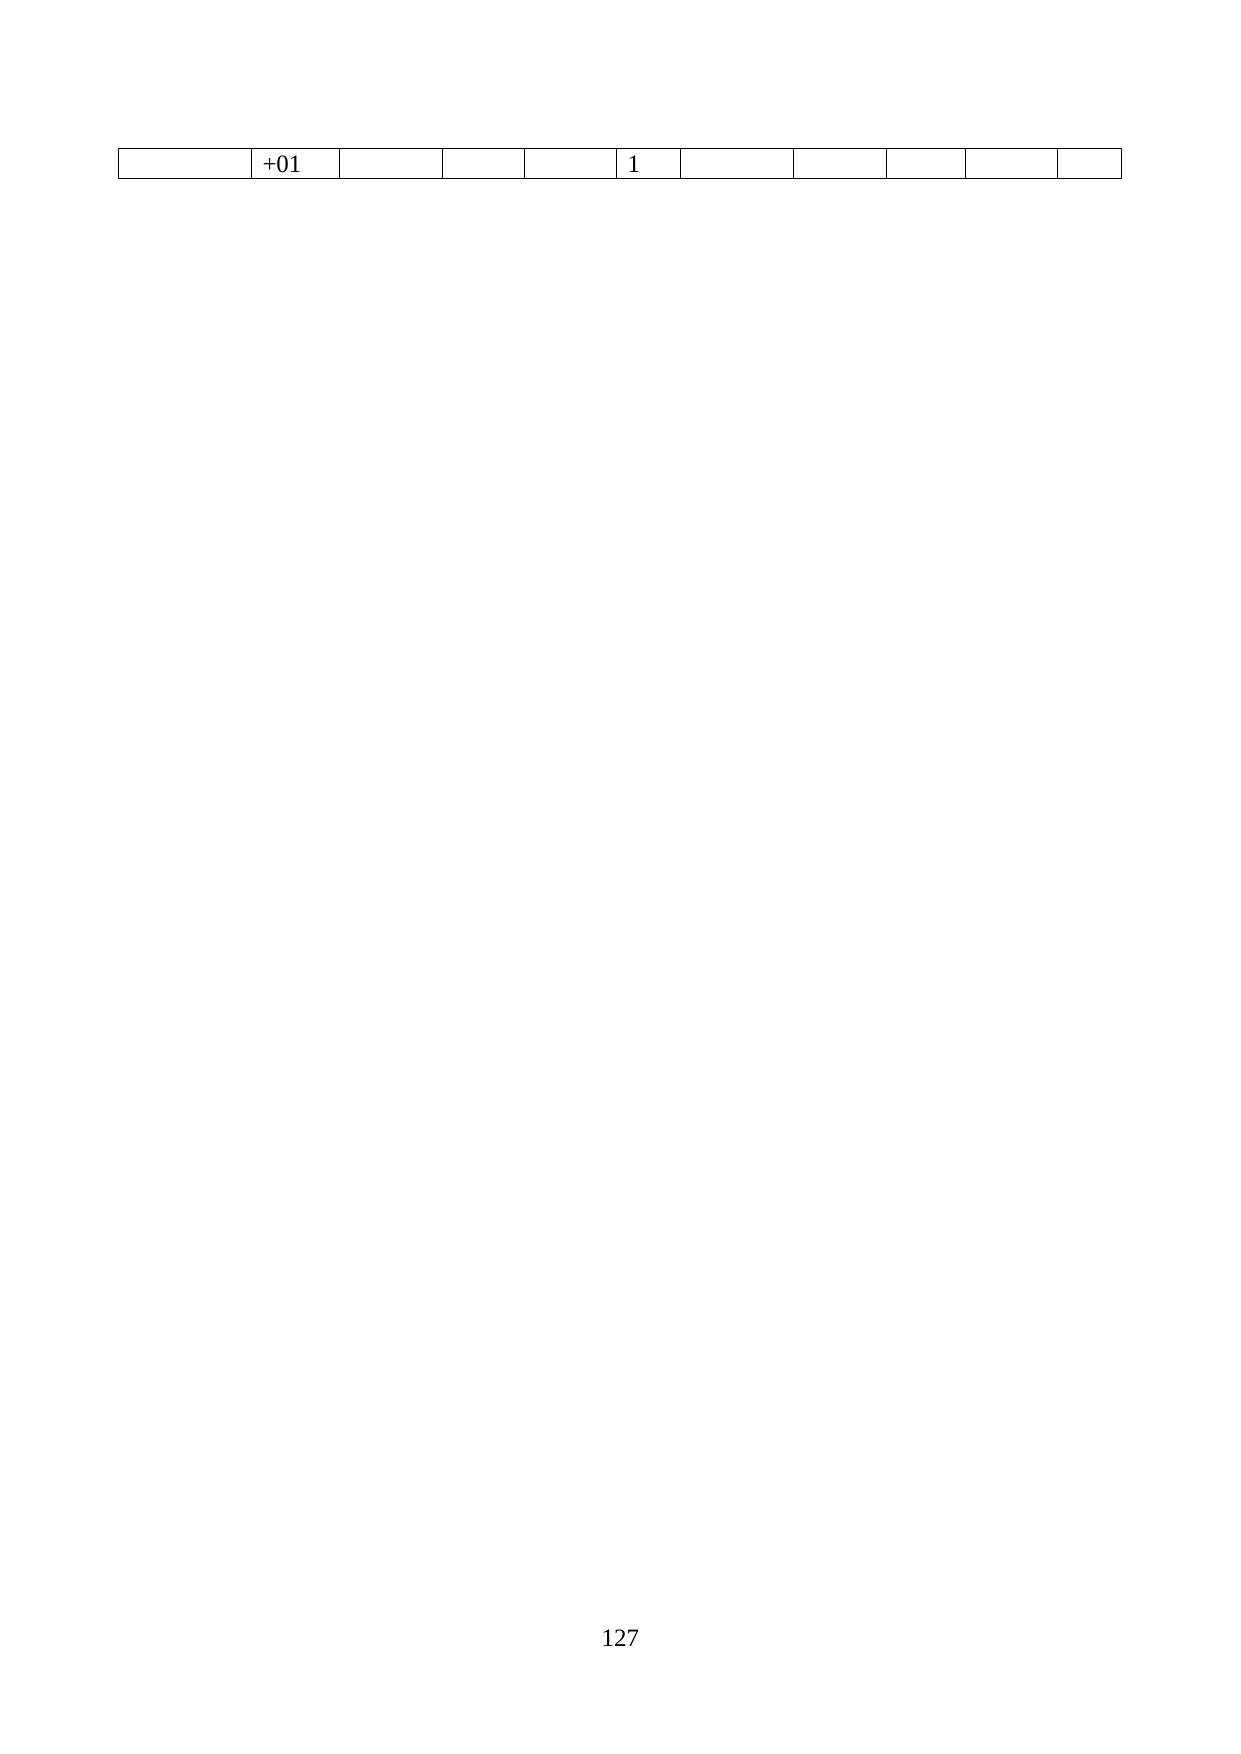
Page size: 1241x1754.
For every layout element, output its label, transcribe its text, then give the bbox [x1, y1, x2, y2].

table_cell 1.03 [340, 149, 442, 177]
table_cell 4.95 [525, 149, 616, 177]
table_cell [887, 149, 965, 177]
table_cell [794, 149, 886, 177]
table_cell [681, 149, 793, 177]
table_cell 2.45e+01 [252, 149, 339, 177]
table_cell [1058, 149, 1121, 177]
table_cell 0.81 [617, 149, 680, 177]
table_cell [966, 149, 1057, 177]
table_cell mrDMDc [119, 149, 251, 177]
table_cell 1.34 [443, 149, 524, 177]
